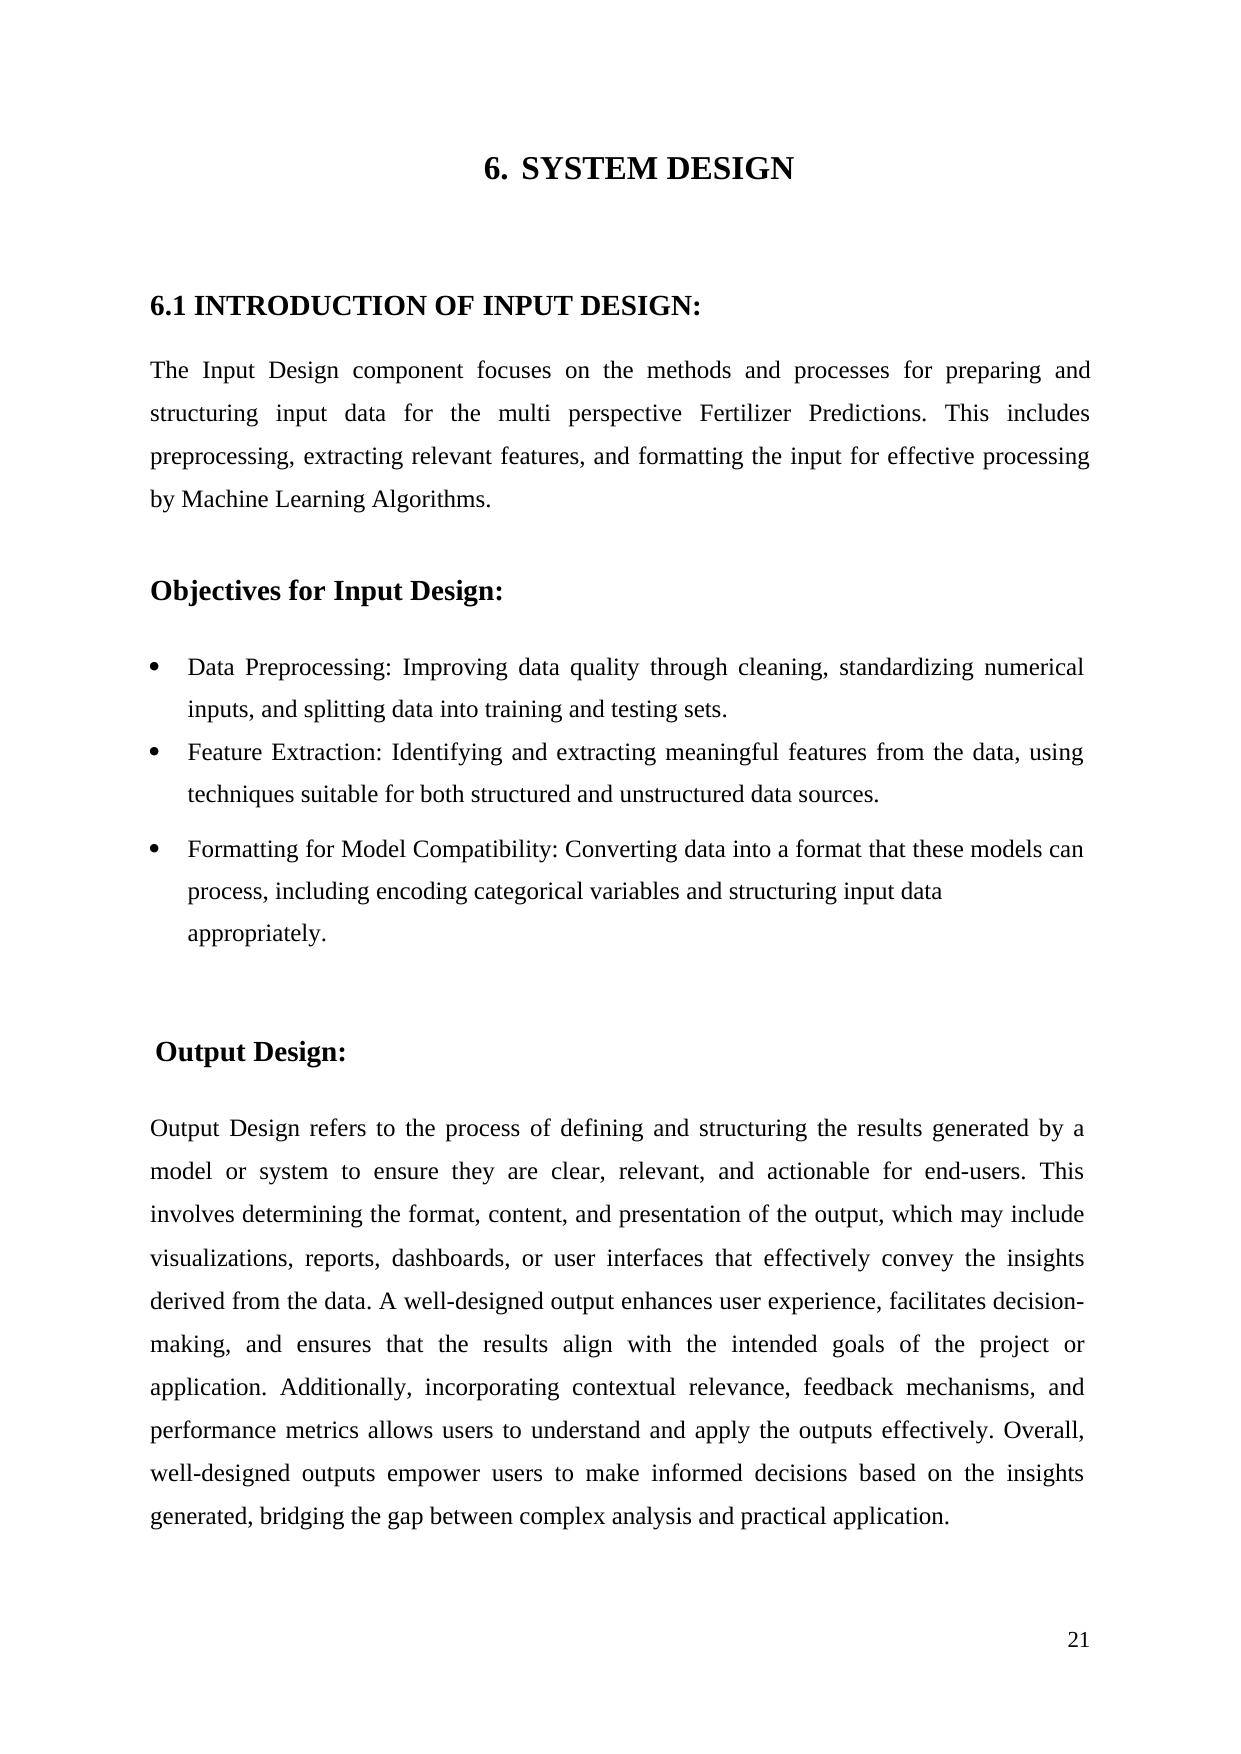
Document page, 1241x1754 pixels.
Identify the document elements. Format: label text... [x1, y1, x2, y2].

text Output Design refers to the process of defining and structuring the results generated by a model or system to ensure they are clear, relevant, and actionable for end-users. This involves determining the format, content, and presentation of the output, which may include visualizations, reports, dashboards, or user interfaces that effectively convey the insights derived from the data. A well-designed output enhances user experience, facilitates decision-making, and ensures that the results align with the intended goals of the project or application. Additionally, incorporating contextual relevance, feedback mechanisms, and performance metrics allows users to understand and apply the outputs effectively. Overall, well-designed outputs empower users to make informed decisions based on the insights generated, bridging the gap between complex analysis and practical application. [150, 1113, 1085, 1530]
list SYSTEM DESIGN [483, 148, 1111, 186]
list Feature Extraction: Identifying and extracting meaningful features from the data, using techniques suitable for both structured and unstructured data sources. [150, 737, 1085, 808]
list Formatting for Model Compatibility: Converting data into a format that these models can process, including encoding categorical variables and structuring input data appropriately. [150, 834, 1085, 946]
subtitle Objectives for Input Design: [150, 573, 1111, 606]
subtitle Output Design: [155, 1034, 1111, 1067]
list Data Preprocessing: Improving data quality through cleaning, standardizing numerical inputs, and splitting data into training and testing sets. [150, 652, 1085, 723]
text The Input Design component focuses on the methods and processes for preparing and structuring input data for the multi perspective Fertilizer Predictions. This includes preprocessing, extracting relevant features, and formatting the input for effective processing by Machine Learning Algorithms. [150, 355, 1091, 513]
subtitle INTRODUCTION OF INPUT DESIGN: [150, 288, 1111, 322]
